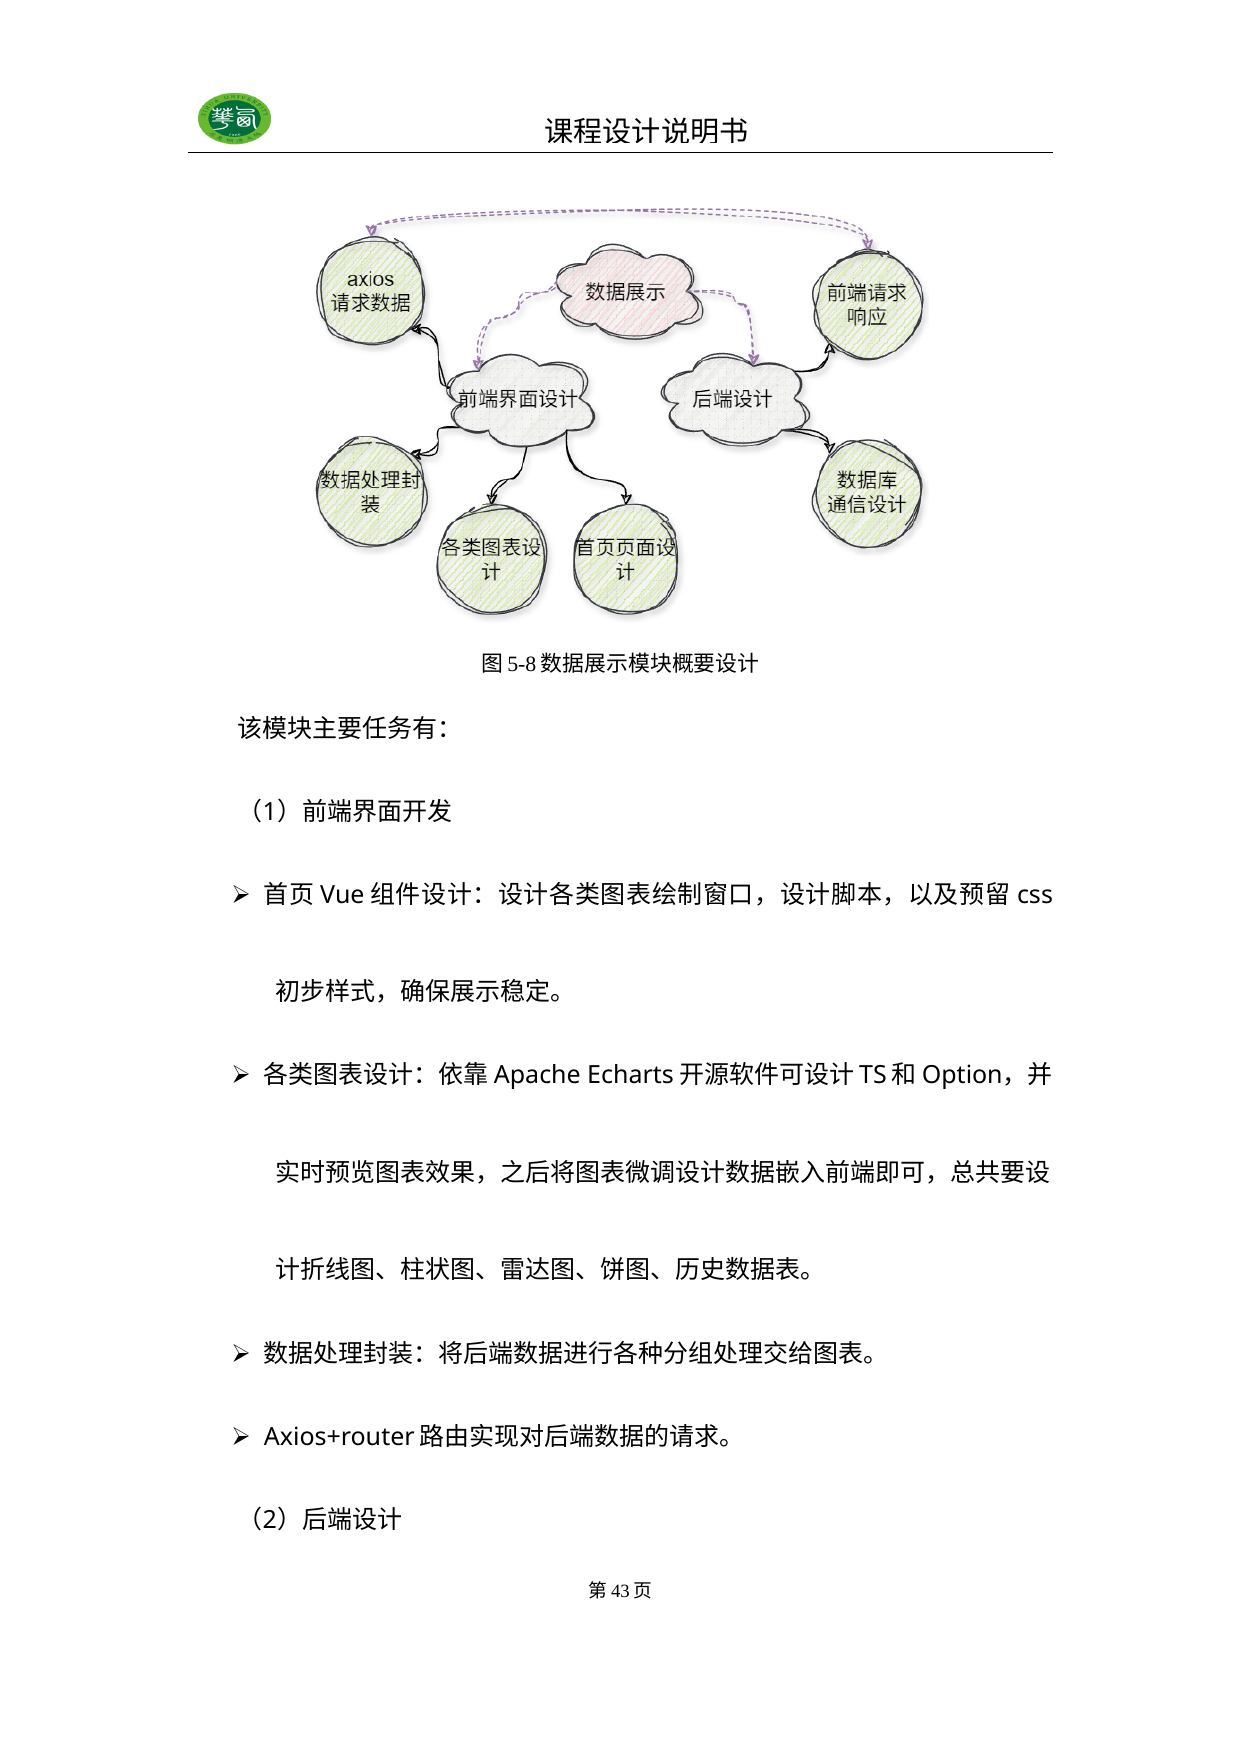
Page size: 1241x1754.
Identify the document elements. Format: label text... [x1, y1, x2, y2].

picture [187, 88, 282, 150]
picture [311, 208, 930, 623]
text （1）前端界面开发 [187, 777, 1053, 842]
list 首页Vue组件设计：设计各类图表绘制窗口，设计脚本，以及预留css初步样式，确保展示稳定。 [231, 860, 1053, 1022]
list 数据处理封装：将后端数据进行各种分组处理交给图表。 [231, 1319, 1053, 1384]
text 图5-8数据展示模块概要设计 [187, 645, 1053, 678]
list 各类图表设计：依靠Apache Echarts开源软件可设计TS和Option，并实时预览图表效果，之后将图表微调设计数据嵌入前端即可，总共要设计折线图、柱状图、雷达图、饼图、历史数据表。 [231, 1041, 1053, 1301]
text 该模块主要任务有： [187, 694, 1053, 759]
text （2）后端设计 [187, 1485, 1053, 1550]
list Axios+router路由实现对后端数据的请求。 [231, 1402, 1053, 1467]
